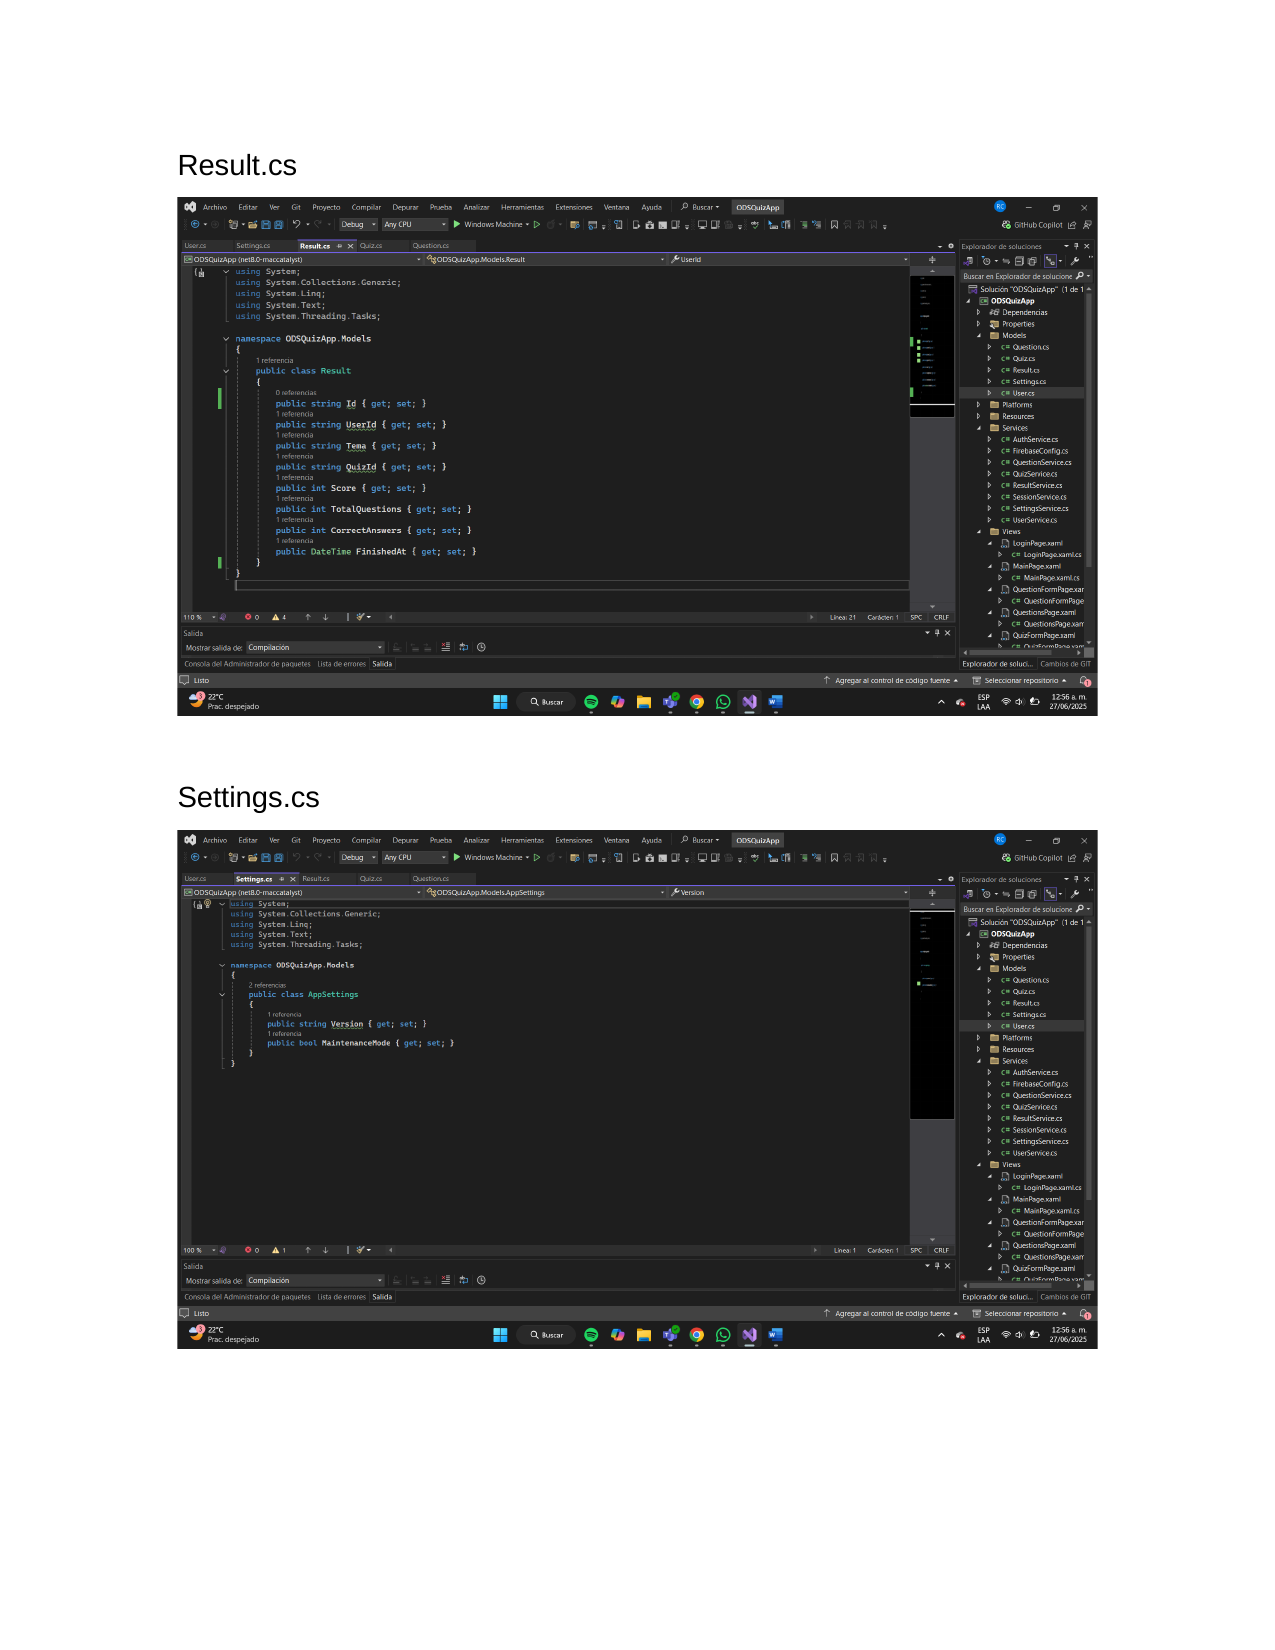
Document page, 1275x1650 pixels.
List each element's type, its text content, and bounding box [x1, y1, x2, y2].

picture [177, 197, 1098, 716]
text Result.cs [177, 148, 1098, 181]
picture [177, 830, 1098, 1349]
text Settings.cs [177, 780, 1098, 814]
